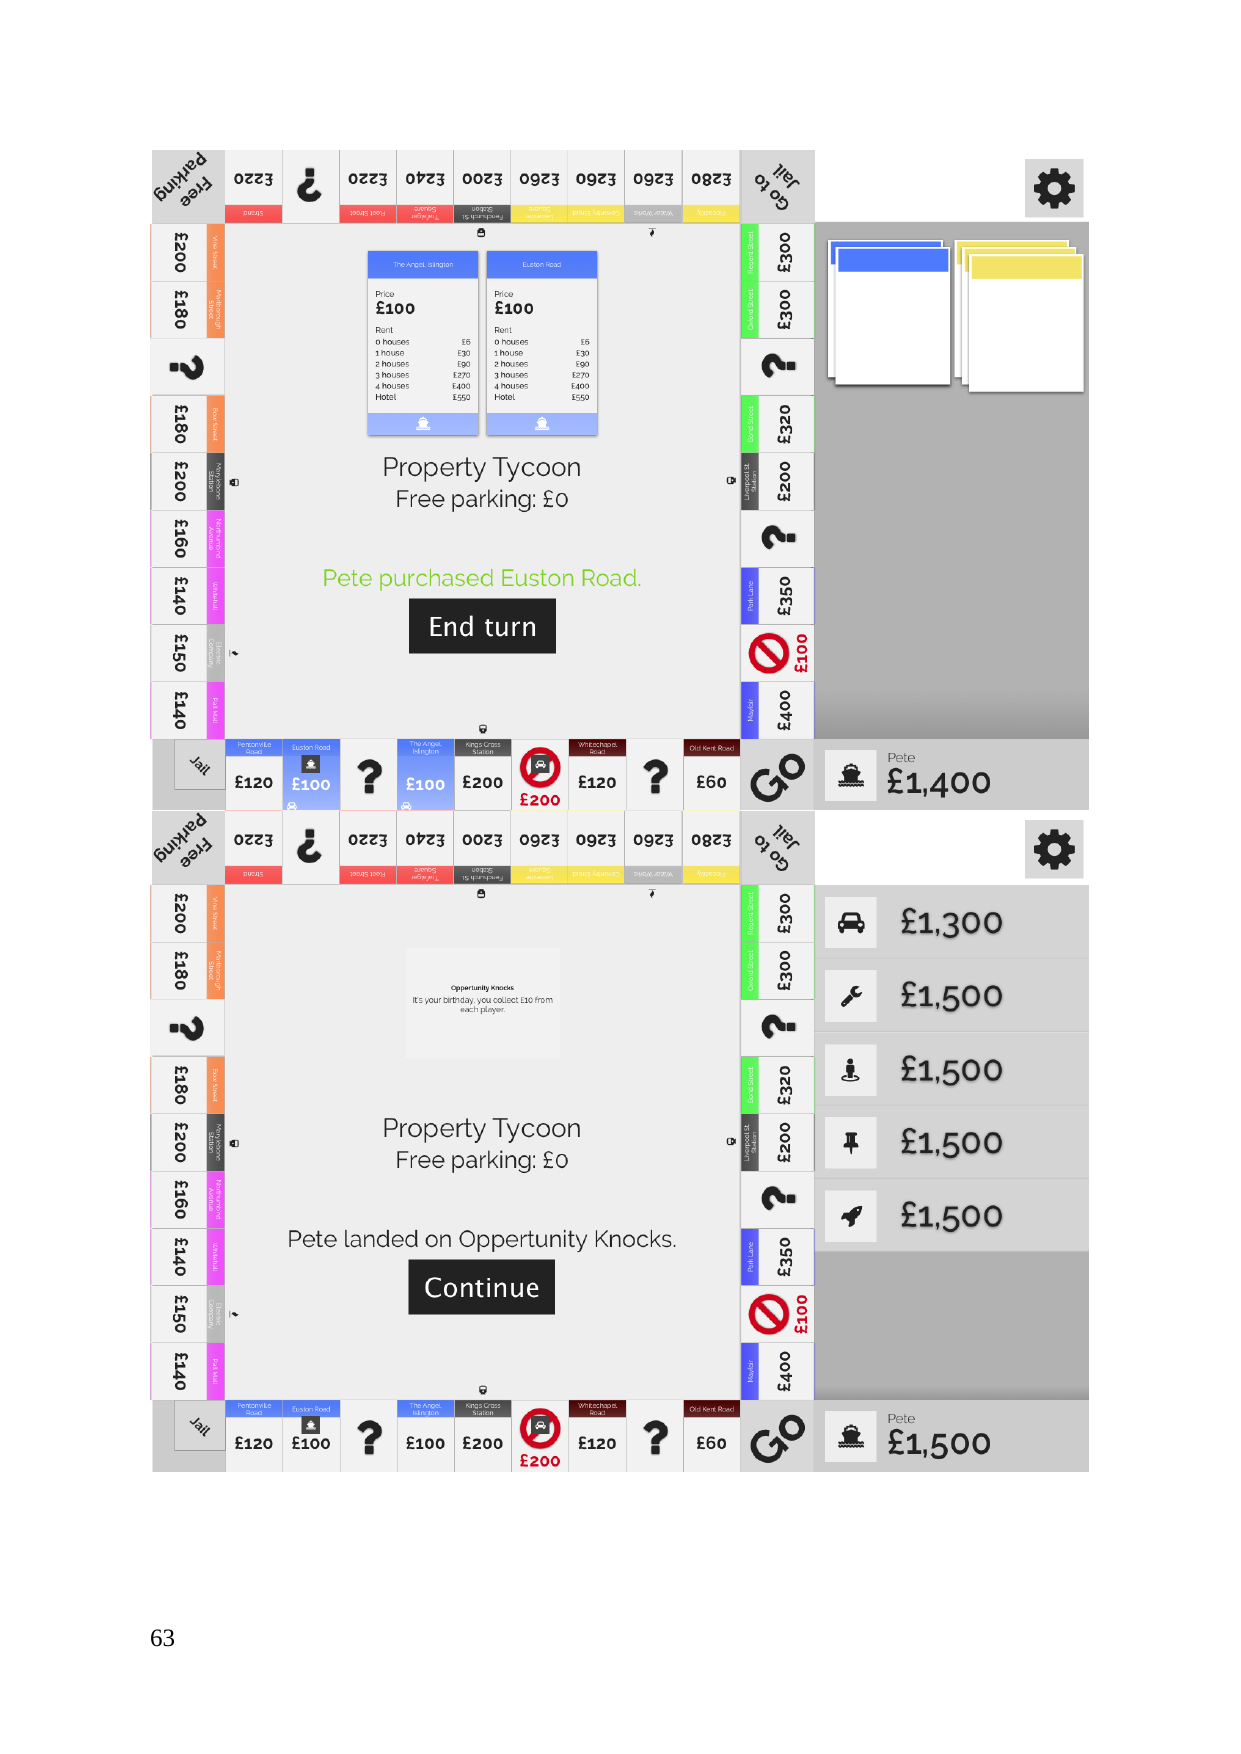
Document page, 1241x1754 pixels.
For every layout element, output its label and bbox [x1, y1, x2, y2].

picture [150, 150, 1089, 1472]
